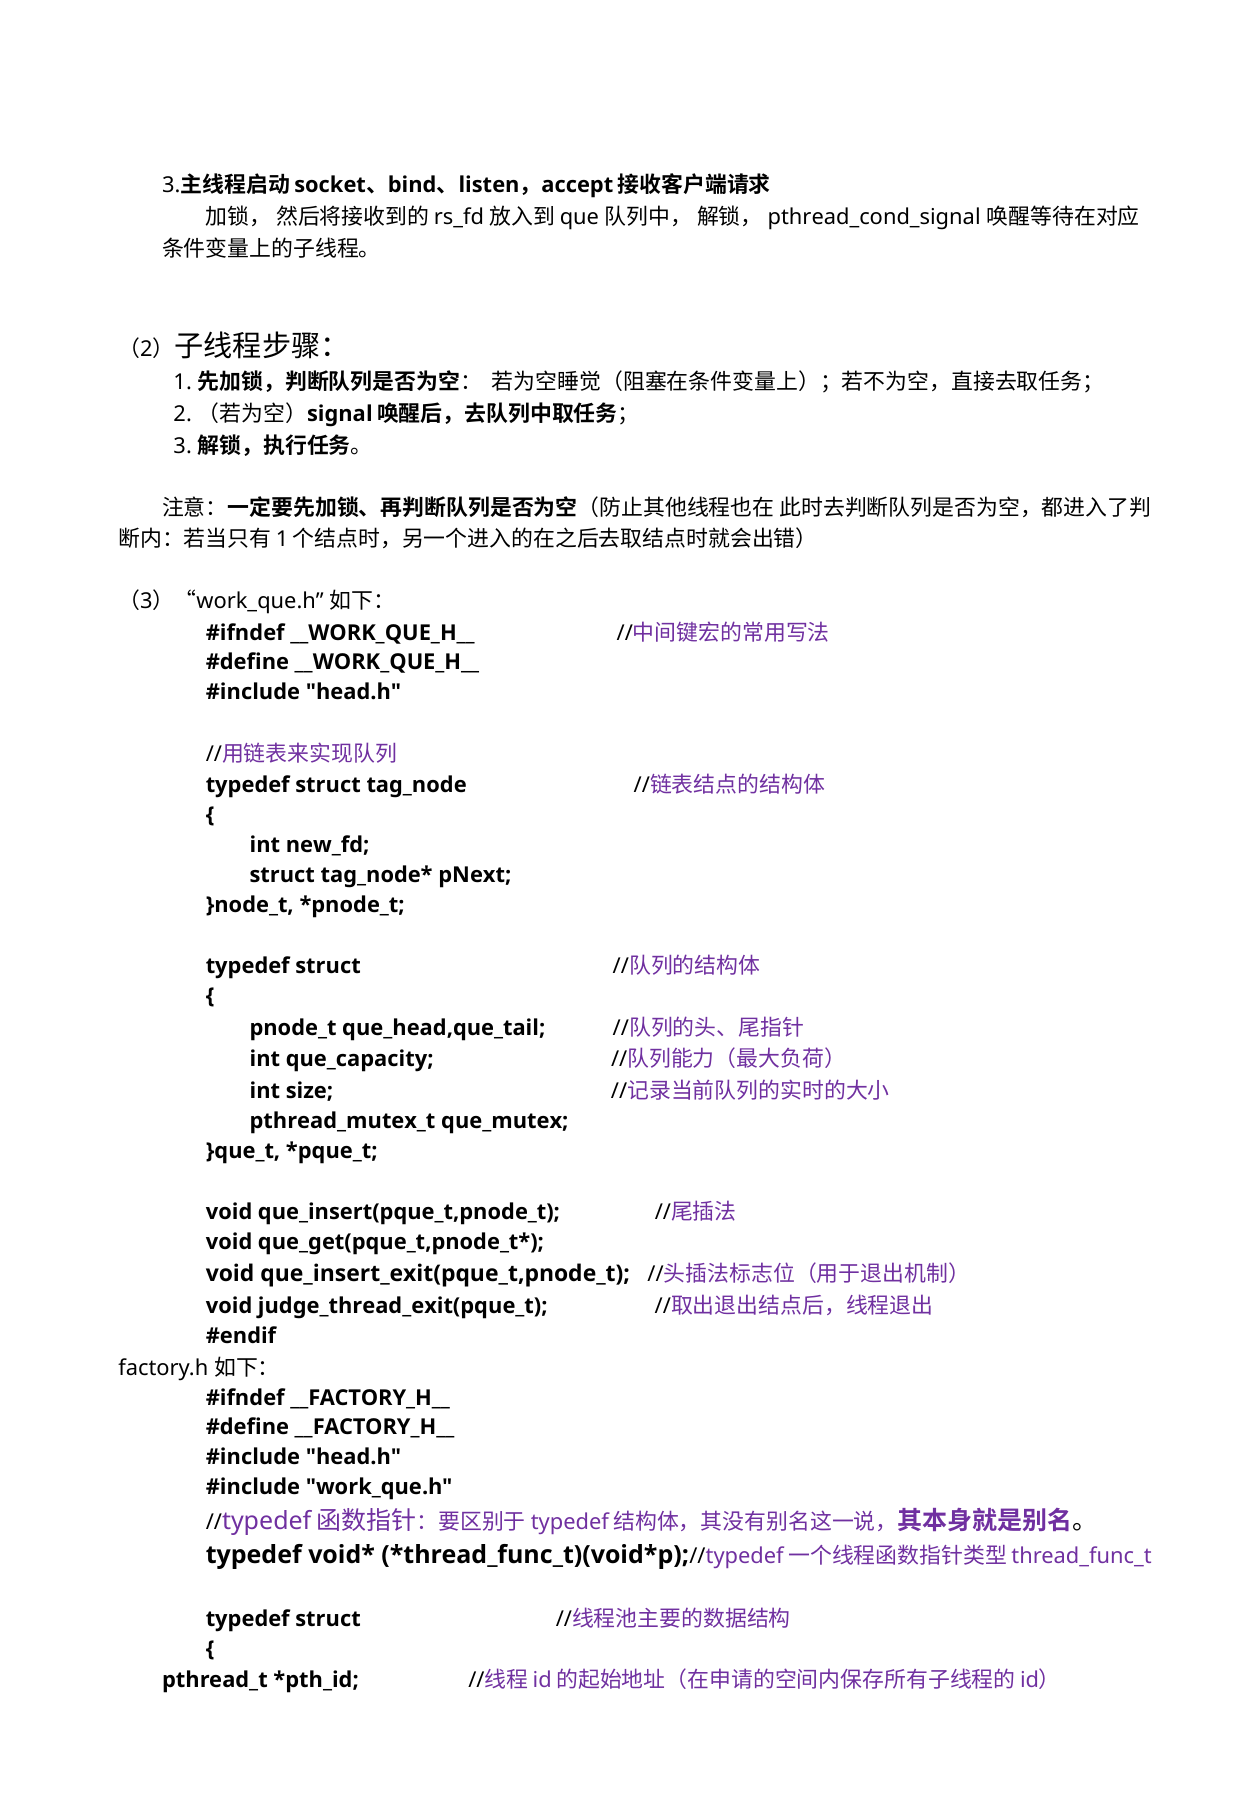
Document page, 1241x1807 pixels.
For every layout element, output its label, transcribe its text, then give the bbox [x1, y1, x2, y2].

text #include "head.h" [162, 676, 1158, 706]
text 3.主线程启动socket、bind、listen，accept接收客户端请求 [118, 167, 1158, 199]
text int que_capacity; //队列能力（最大负荷） [118, 1041, 1158, 1073]
text struct tag_node* pNext; [118, 859, 1158, 888]
text //用链表来实现队列 [162, 736, 1158, 767]
text pnode_t que_head,que_tail; //队列的头、尾指针 [118, 1010, 1158, 1041]
text void que_insert_exit(pque_t,pnode_t); //头插法标志位（用于退出机制） [162, 1256, 1158, 1288]
text typedef struct tag_node //链表结点的结构体 [162, 767, 1158, 799]
text typedef struct //线程池主要的数据结构 [162, 1601, 1158, 1632]
text #endif [162, 1320, 1158, 1350]
text //typedef函数指针：要区别于 typedef结构体，其没有别名这一说，其本身就是别名。 [118, 1501, 1158, 1537]
text （3）“work_que.h” 如下： [118, 583, 1158, 614]
text { [162, 980, 1158, 1010]
text #ifndef __WORK_QUE_H__ //中间键宏的常用写法 [162, 614, 1158, 646]
text void que_get(pque_t,pnode_t*); [162, 1226, 1158, 1256]
text int size; //记录当前队列的实时的大小 [118, 1073, 1158, 1105]
text }node_t, *pnode_t; [162, 888, 1158, 918]
text void judge_thread_exit(pque_t); //取出退出结点后，线程退出 [162, 1288, 1158, 1320]
text typedef void* (*thread_func_t)(void*p);//typedef一个线程函数指针类型thread_func_t [162, 1537, 1158, 1571]
text void que_insert(pque_t,pnode_t); //尾插法 [162, 1194, 1158, 1226]
text factory.h 如下： [118, 1350, 1158, 1381]
text （2）子线程步骤： [118, 322, 1158, 364]
text 加锁， 然后将接收到的rs_fd 放入到que 队列中， 解锁， pthread_cond_signal 唤醒等待在对应条件变量上的子线程。 [162, 199, 1158, 262]
text #ifndef __FACTORY_H__ [162, 1381, 1158, 1411]
text { [162, 1632, 1158, 1662]
text 1. 先加锁，判断队列是否为空： 若为空睡觉（阻塞在条件变量上）；若不为空，直接去取任务； [118, 364, 1158, 396]
text }que_t, *pque_t; [162, 1135, 1158, 1164]
text int new_fd; [118, 829, 1158, 859]
text #define __FACTORY_H__ [162, 1411, 1158, 1441]
text #define __WORK_QUE_H__ [162, 646, 1158, 676]
text typedef struct //队列的结构体 [162, 948, 1158, 980]
text 注意：一定要先加锁、再判断队列是否为空（防止其他线程也在 此时去判断队列是否为空，都进入了判断内：若当只有1个结点时，另一个进入的在之后去取结点时就会出错） [118, 489, 1158, 553]
text #include "work_que.h" [162, 1471, 1158, 1501]
text { [162, 799, 1158, 829]
text pthread_t *pth_id; //线程id的起始地址（在申请的空间内保存所有子线程的id） [118, 1662, 1158, 1694]
text #include "head.h" [162, 1441, 1158, 1471]
text 3. 解锁，执行任务。 [118, 428, 1158, 460]
text pthread_mutex_t que_mutex; [118, 1105, 1158, 1135]
text 2. （若为空）signal唤醒后，去队列中取任务； [118, 396, 1158, 428]
